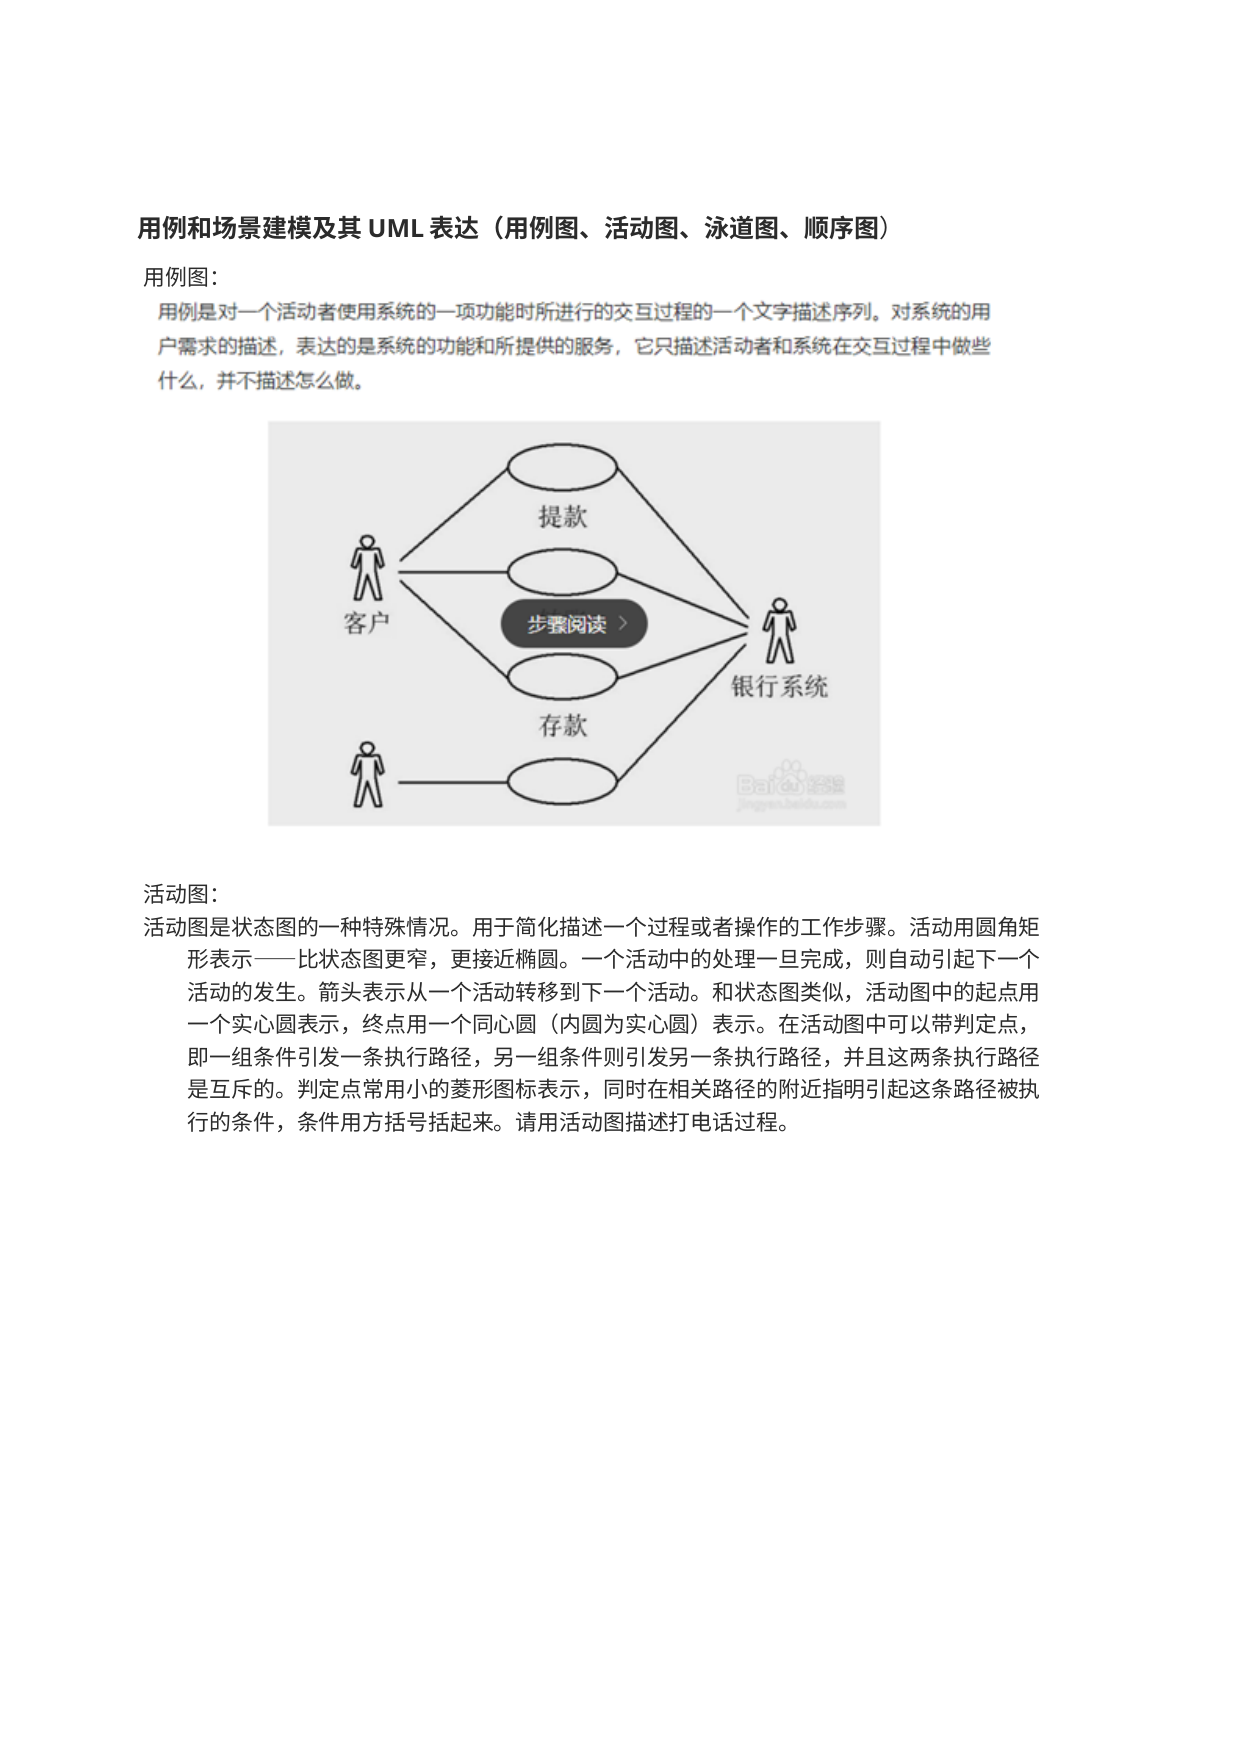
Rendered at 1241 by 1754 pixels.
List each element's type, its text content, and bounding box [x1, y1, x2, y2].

text 用例图： [144, 259, 1053, 292]
picture [143, 292, 1016, 839]
text 活动图： [144, 877, 1053, 909]
text 用例和场景建模及其UML表达（用例图、活动图、泳道图、顺序图） [137, 194, 1053, 259]
text 活动图是状态图的一种特殊情况。用于简化描述一个过程或者操作的工作步骤。活动用圆角矩形表示——比状态图更窄，更接近椭圆。一个活动中的处理一旦完成，则自动引起下一个活动的发生。箭头表示从一个活动转移到下一个活动。和状态图类似，活动图中的起点用一个实心圆表示，终点用一个同心圆（内圆为实心圆）表示。在活动图中可以带判定点，即一组条件引发一条执行路径，另一组条件则引发另一条执行路径，并且这两条执行路径是互斥的。判定点常用小的菱形图标表示，同时在相关路径的附近指明引起这条路径被执行的条件，条件用方括号括起来。请用活动图描述打电话过程。 [144, 909, 1053, 1137]
